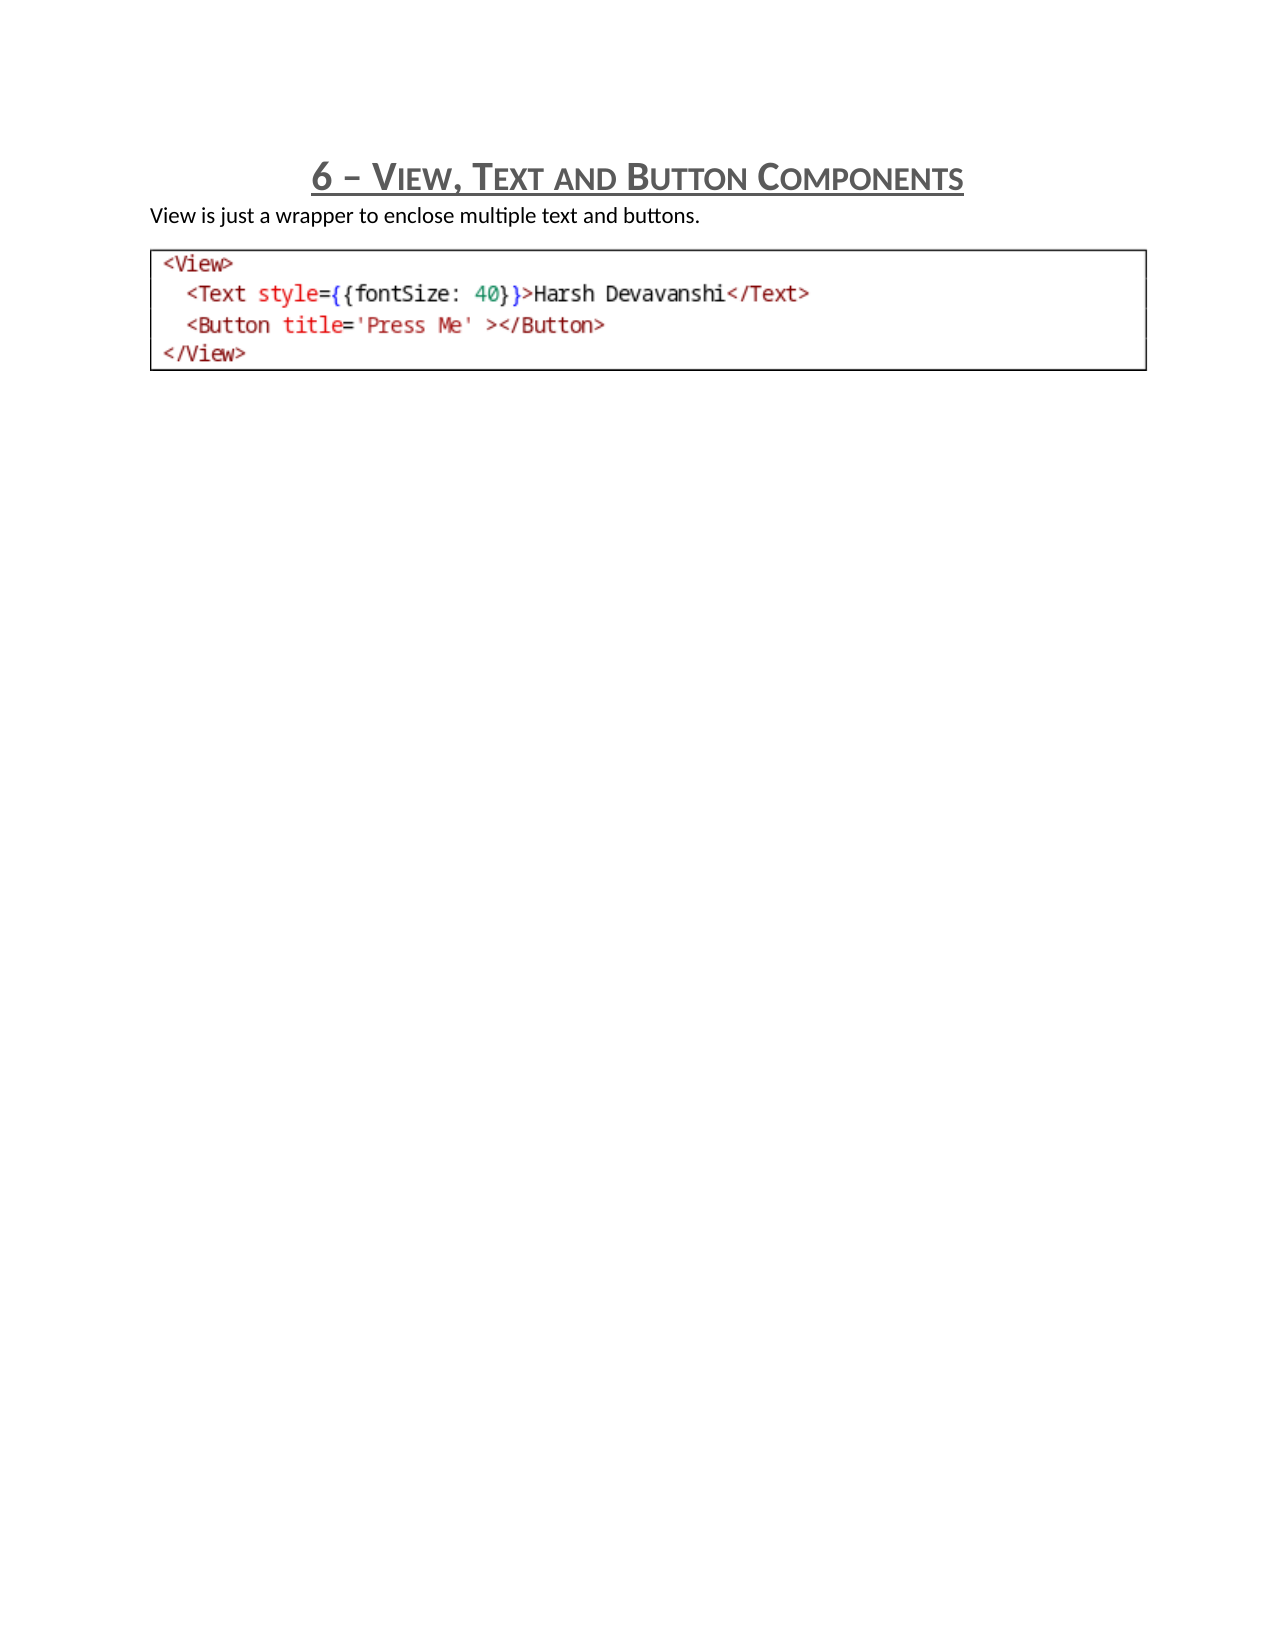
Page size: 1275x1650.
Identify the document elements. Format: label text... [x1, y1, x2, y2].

text 6 – View, Text and Button Components [150, 150, 1125, 201]
text View is just a wrapper to enclose multiple text and buttons. [150, 201, 1125, 229]
